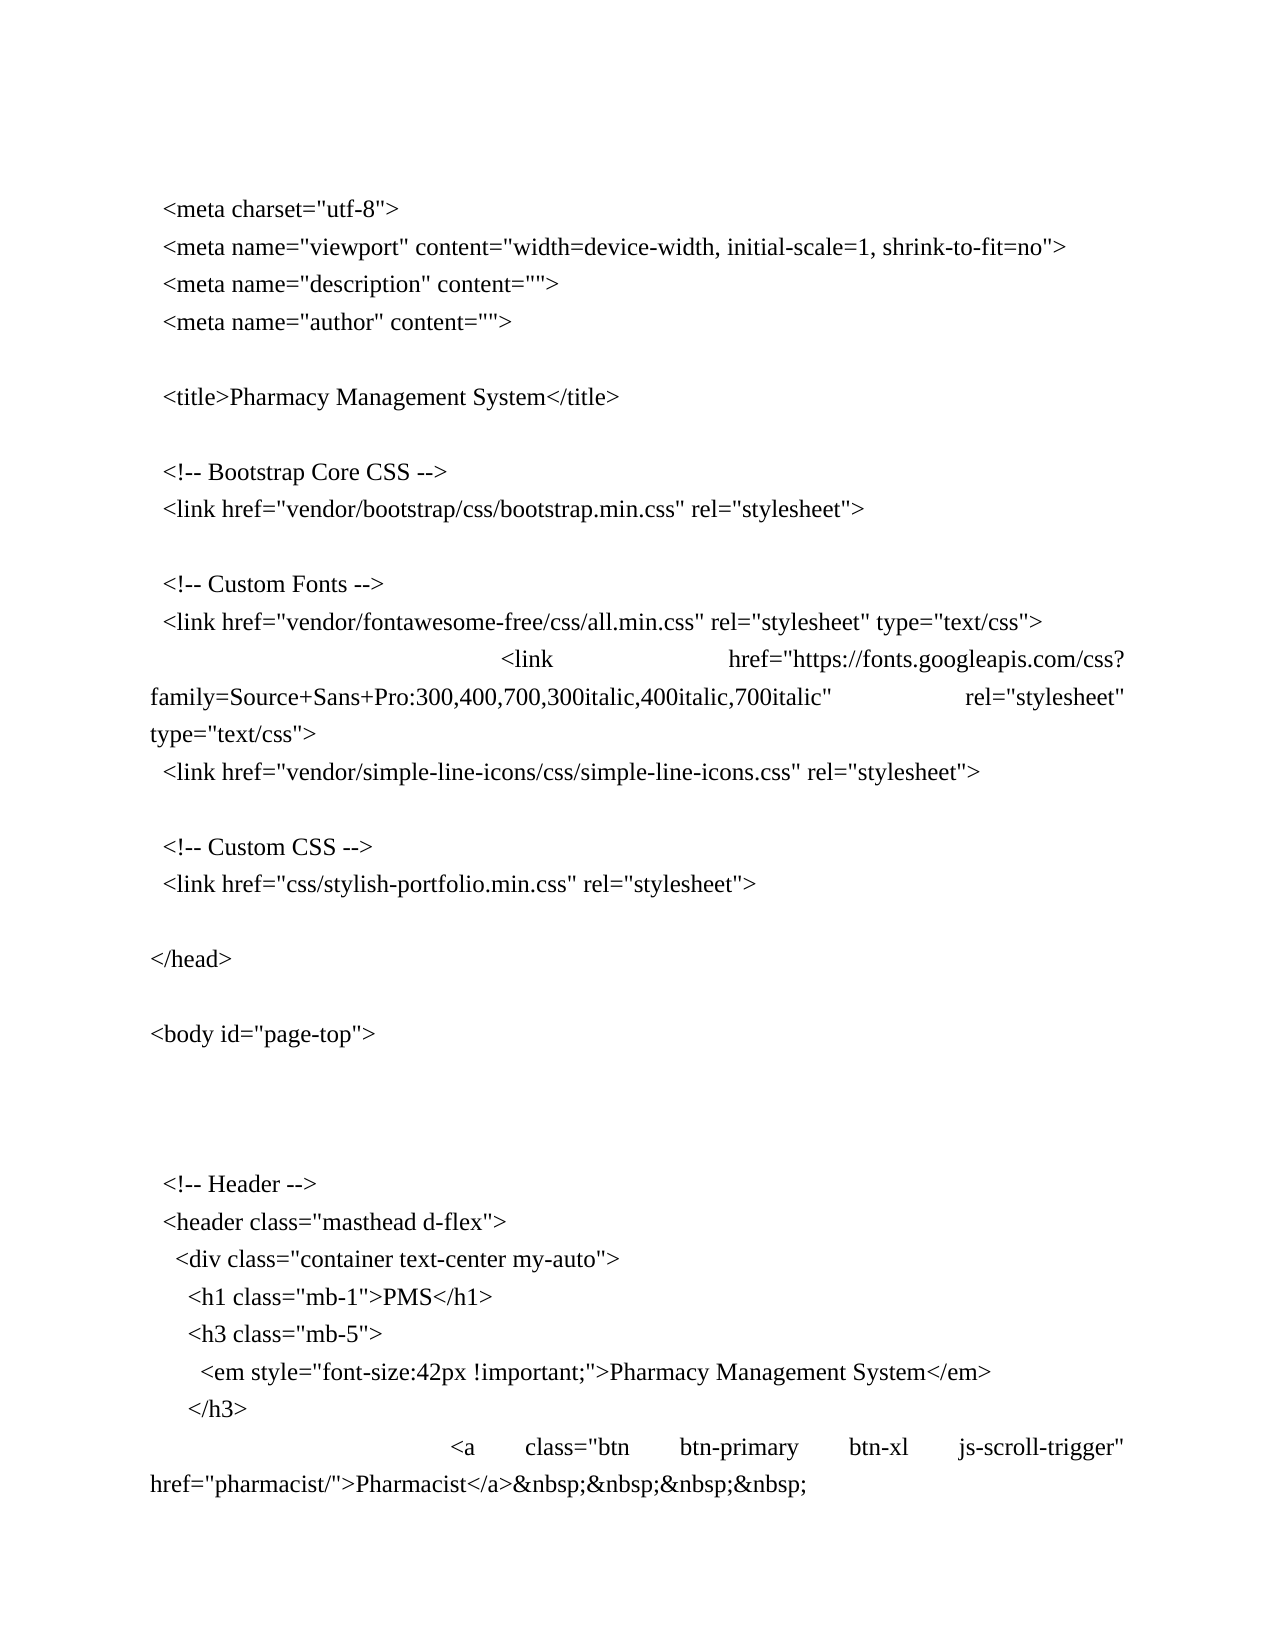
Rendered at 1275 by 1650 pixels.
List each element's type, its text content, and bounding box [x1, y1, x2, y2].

text <!-- Custom CSS --> [150, 825, 1125, 862]
text <!-- Header --> [150, 1162, 1125, 1200]
text <link href="https://fonts.googleapis.com/css?family=Source+Sans+Pro:300,400,700,300italic,400italic,700italic" rel="stylesheet" type="text/css"> [150, 637, 1125, 750]
text </h3> [150, 1387, 1125, 1425]
text <meta name="viewport" content="width=device-width, initial-scale=1, shrink-to-fit=no"> [150, 225, 1125, 262]
text <div class="container text-center my-auto"> [150, 1237, 1125, 1275]
text <header class="masthead d-flex"> [150, 1200, 1125, 1237]
text <a class="btn btn-primary btn-xl js-scroll-trigger" href="pharmacist/">Pharmacist</a>&nbsp;&nbsp;&nbsp;&nbsp; [150, 1425, 1125, 1500]
text <h3 class="mb-5"> [150, 1312, 1125, 1350]
text </head> [150, 937, 1125, 975]
text <em style="font-size:42px !important;">Pharmacy Management System</em> [150, 1350, 1125, 1387]
text <link href="css/stylish-portfolio.min.css" rel="stylesheet"> [150, 862, 1125, 900]
text <link href="vendor/fontawesome-free/css/all.min.css" rel="stylesheet" type="text/css"> [150, 600, 1125, 637]
text <title>Pharmacy Management System</title> [150, 375, 1125, 412]
text <h1 class="mb-1">PMS</h1> [150, 1275, 1125, 1312]
text <body id="page-top"> [150, 1012, 1125, 1050]
text <link href="vendor/bootstrap/css/bootstrap.min.css" rel="stylesheet"> [150, 487, 1125, 525]
text <meta name="author" content=""> [150, 300, 1125, 337]
text <link href="vendor/simple-line-icons/css/simple-line-icons.css" rel="stylesheet"> [150, 750, 1125, 787]
text <meta charset="utf-8"> [150, 187, 1125, 225]
text <!-- Custom Fonts --> [150, 562, 1125, 600]
text <meta name="description" content=""> [150, 262, 1125, 300]
text <!-- Bootstrap Core CSS --> [150, 450, 1125, 487]
